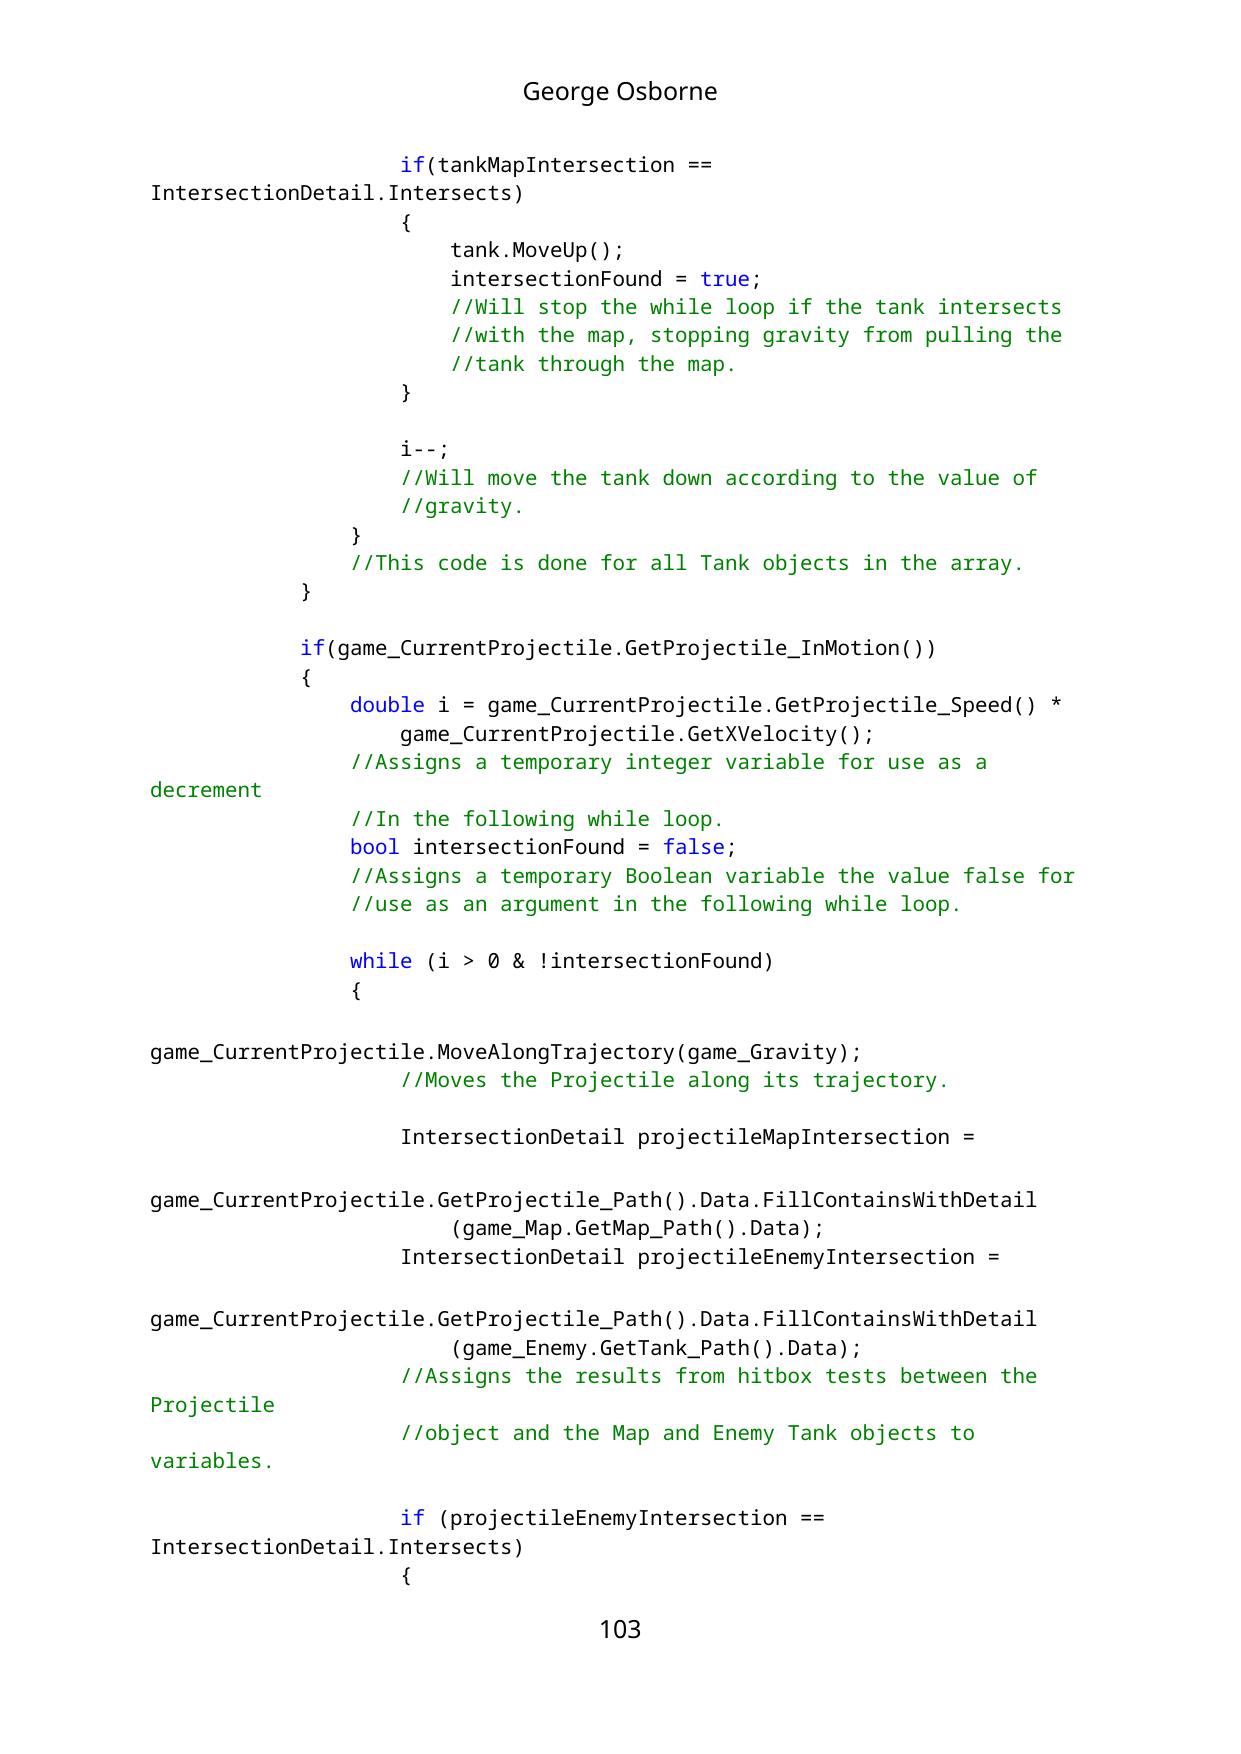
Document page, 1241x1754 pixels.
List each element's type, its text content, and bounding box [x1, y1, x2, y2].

text //In the following while loop. [150, 804, 1090, 832]
text (game_Map.GetMap_Path().Data); [150, 1213, 1090, 1242]
text //Assigns a temporary integer variable for use as a decrement [150, 747, 1090, 804]
text IntersectionDetail projectileMapIntersection = [150, 1122, 1090, 1151]
text //Moves the Projectile along its trajectory. [150, 1066, 1090, 1094]
text tank.MoveUp(); [150, 235, 1090, 264]
text if (projectileEnemyIntersection == IntersectionDetail.Intersects) [150, 1503, 1090, 1560]
text //object and the Map and Enemy Tank objects to variables. [150, 1418, 1090, 1475]
text //tank through the map. [150, 349, 1090, 377]
text //Will stop the while loop if the tank intersects [150, 292, 1090, 321]
text { [150, 662, 1090, 690]
text //Will move the tank down according to the value of [150, 463, 1090, 491]
text if(game_CurrentProjectile.GetProjectile_InMotion()) [150, 633, 1090, 662]
text game_CurrentProjectile.GetProjectile_Path().Data.FillContainsWithDetail [150, 1270, 1090, 1333]
text } [150, 520, 1090, 548]
text //Assigns a temporary Boolean variable the value false for [150, 861, 1090, 889]
text //use as an argument in the following while loop. [150, 889, 1090, 918]
text { [150, 1560, 1090, 1589]
text //This code is done for all Tank objects in the array. [150, 548, 1090, 577]
text game_CurrentProjectile.GetProjectile_Path().Data.FillContainsWithDetail [150, 1151, 1090, 1213]
text bool intersectionFound = false; [150, 832, 1090, 861]
text //Assigns the results from hitbox tests between the Projectile [150, 1361, 1090, 1418]
text { [150, 975, 1090, 1003]
text } [150, 377, 1090, 406]
text IntersectionDetail projectileEnemyIntersection = [150, 1242, 1090, 1270]
text //with the map, stopping gravity from pulling the [150, 321, 1090, 349]
text intersectionFound = true; [150, 264, 1090, 292]
text if(tankMapIntersection == IntersectionDetail.Intersects) [150, 150, 1090, 207]
text i--; [150, 434, 1090, 463]
text game_CurrentProjectile.MoveAlongTrajectory(game_Gravity); [150, 1003, 1090, 1066]
text (game_Enemy.GetTank_Path().Data); [150, 1333, 1090, 1361]
text { [150, 207, 1090, 235]
text double i = game_CurrentProjectile.GetProjectile_Speed() * [150, 690, 1090, 719]
text } [150, 577, 1090, 605]
text while (i > 0 & !intersectionFound) [150, 946, 1090, 975]
text //gravity. [150, 491, 1090, 520]
text game_CurrentProjectile.GetXVelocity(); [150, 719, 1090, 747]
